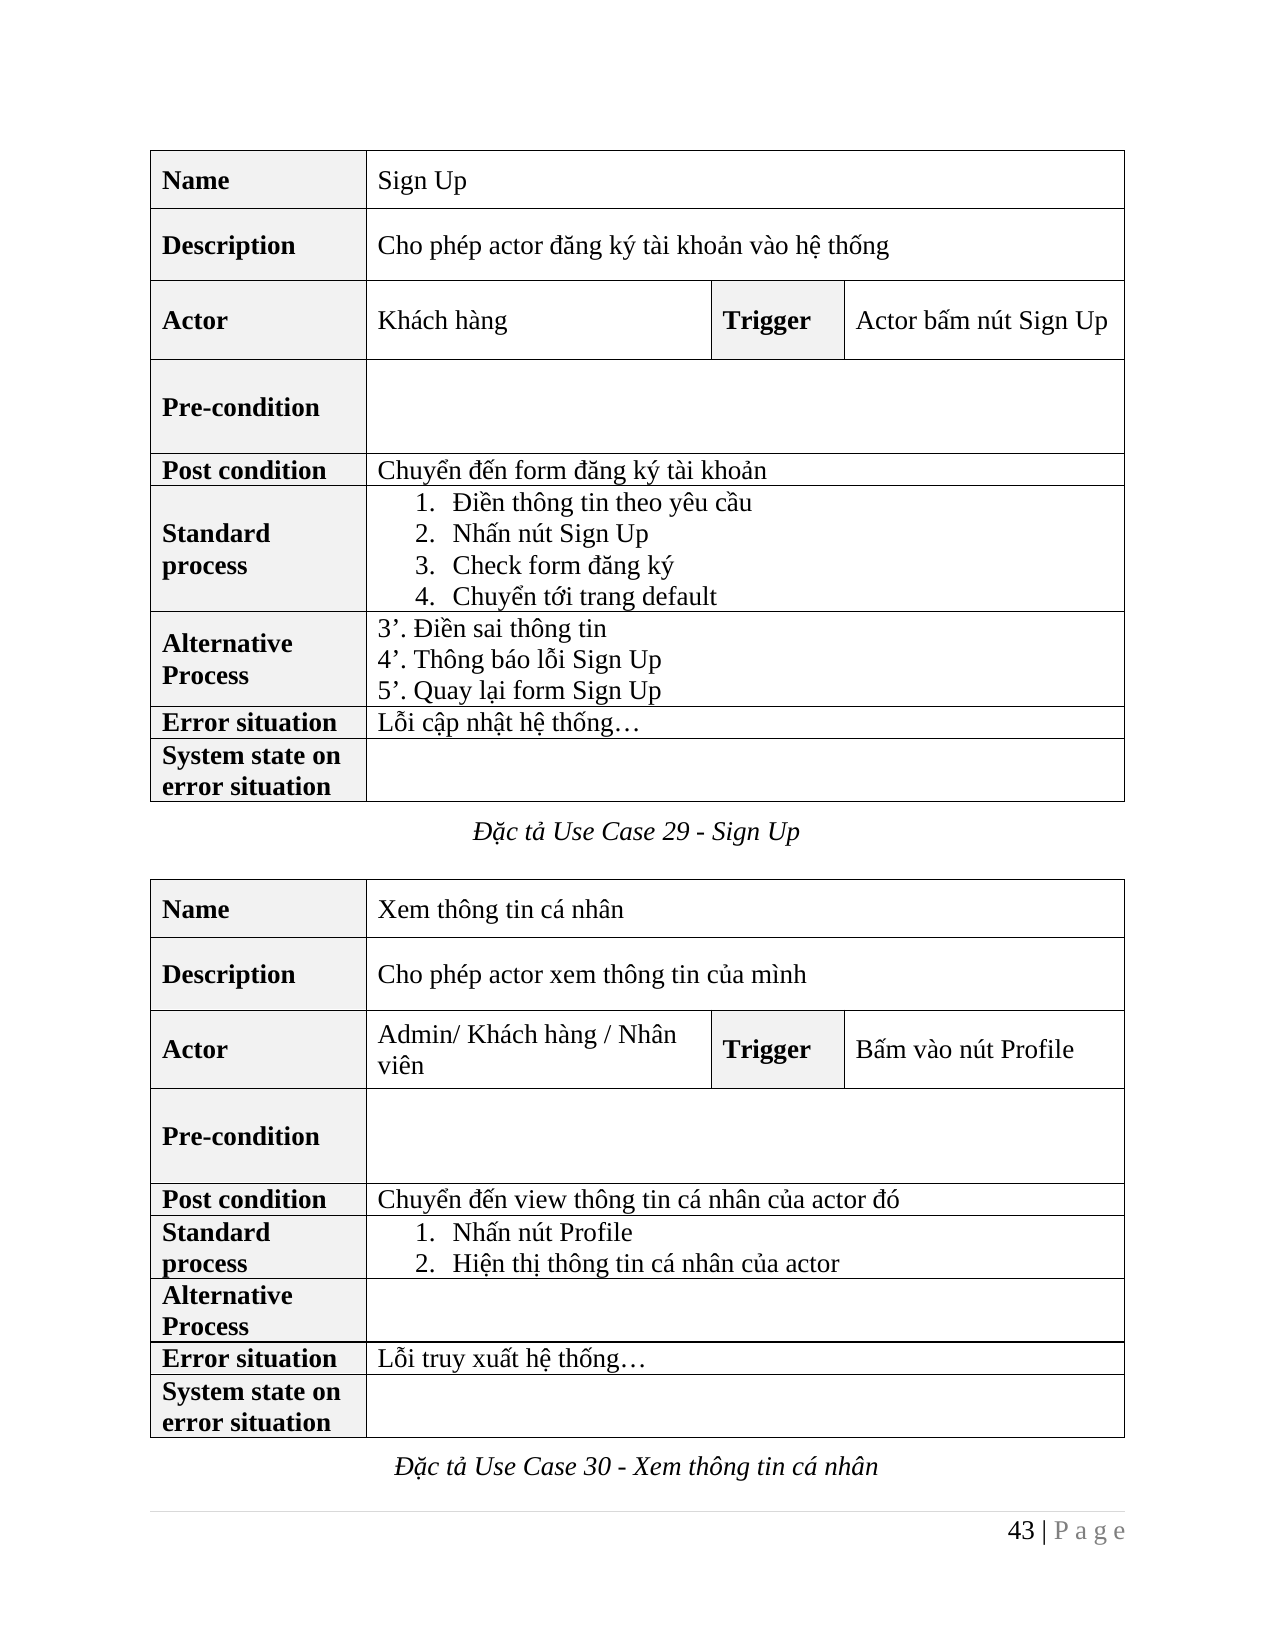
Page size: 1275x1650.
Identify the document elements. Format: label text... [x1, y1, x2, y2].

table_header Name [151, 151, 366, 208]
table_cell [367, 1279, 1124, 1341]
table_cell Pre-condition [151, 360, 366, 453]
table_cell Cho phép actor đăng ký tài khoản vào hệ thống [367, 209, 1124, 280]
table_header Sign Up [367, 151, 1124, 208]
table_cell Description [151, 209, 366, 280]
table_cell Điền thông tin theo yêu cầu Nhấn nút Sign Up Check form đăng ký Chuyển tới trang default [367, 486, 1124, 611]
table_cell Actor [151, 281, 366, 359]
table_cell [367, 739, 1124, 801]
table_cell Chuyển đến form đăng ký tài khoản [367, 454, 1124, 485]
text Đặc tả Use Case 30 - Xem thông tin cá nhân [150, 1450, 1125, 1482]
text Đặc tả Use Case 29 - Sign Up [150, 814, 1125, 846]
table_cell [367, 360, 1124, 453]
table_cell Post condition [151, 1184, 366, 1215]
table_cell Cho phép actor xem thông tin của mình [367, 938, 1124, 1009]
table_cell Pre-condition [151, 1089, 366, 1182]
table_cell Standard process [151, 1216, 366, 1278]
table_cell Description [151, 938, 366, 1009]
table_cell Trigger [712, 1011, 844, 1088]
table_cell Lỗi truy xuất hệ thống… [367, 1343, 1124, 1373]
table_cell Standard process [151, 486, 366, 611]
table_cell Alternative Process [151, 612, 366, 706]
table_cell Error situation [151, 1343, 366, 1373]
table_cell Chuyển đến view thông tin cá nhân của actor đó [367, 1184, 1124, 1215]
table_cell Admin/ Khách hàng / Nhân viên [367, 1011, 711, 1088]
table_header Name [151, 880, 366, 937]
table_cell 3’. Điền sai thông tin 4’. Thông báo lỗi Sign Up 5’. Quay lại form Sign Up [367, 612, 1124, 706]
table_cell Trigger [712, 281, 844, 359]
table_cell Lỗi cập nhật hệ thống… [367, 707, 1124, 738]
table_cell Alternative Process [151, 1279, 366, 1341]
table_cell Error situation [151, 707, 366, 738]
table_cell Actor bấm nút Sign Up [845, 281, 1124, 359]
table_cell [367, 1375, 1124, 1437]
table_cell Bấm vào nút Profile [845, 1011, 1124, 1088]
table_cell Nhấn nút Profile Hiện thị thông tin cá nhân của actor [367, 1216, 1124, 1278]
table_cell [367, 1089, 1124, 1182]
table_cell Khách hàng [367, 281, 711, 359]
table_cell System state on error situation [151, 739, 366, 801]
table_header Xem thông tin cá nhân [367, 880, 1124, 937]
table_cell Post condition [151, 454, 366, 485]
table_cell Actor [151, 1011, 366, 1088]
table_cell System state on error situation [151, 1375, 366, 1437]
